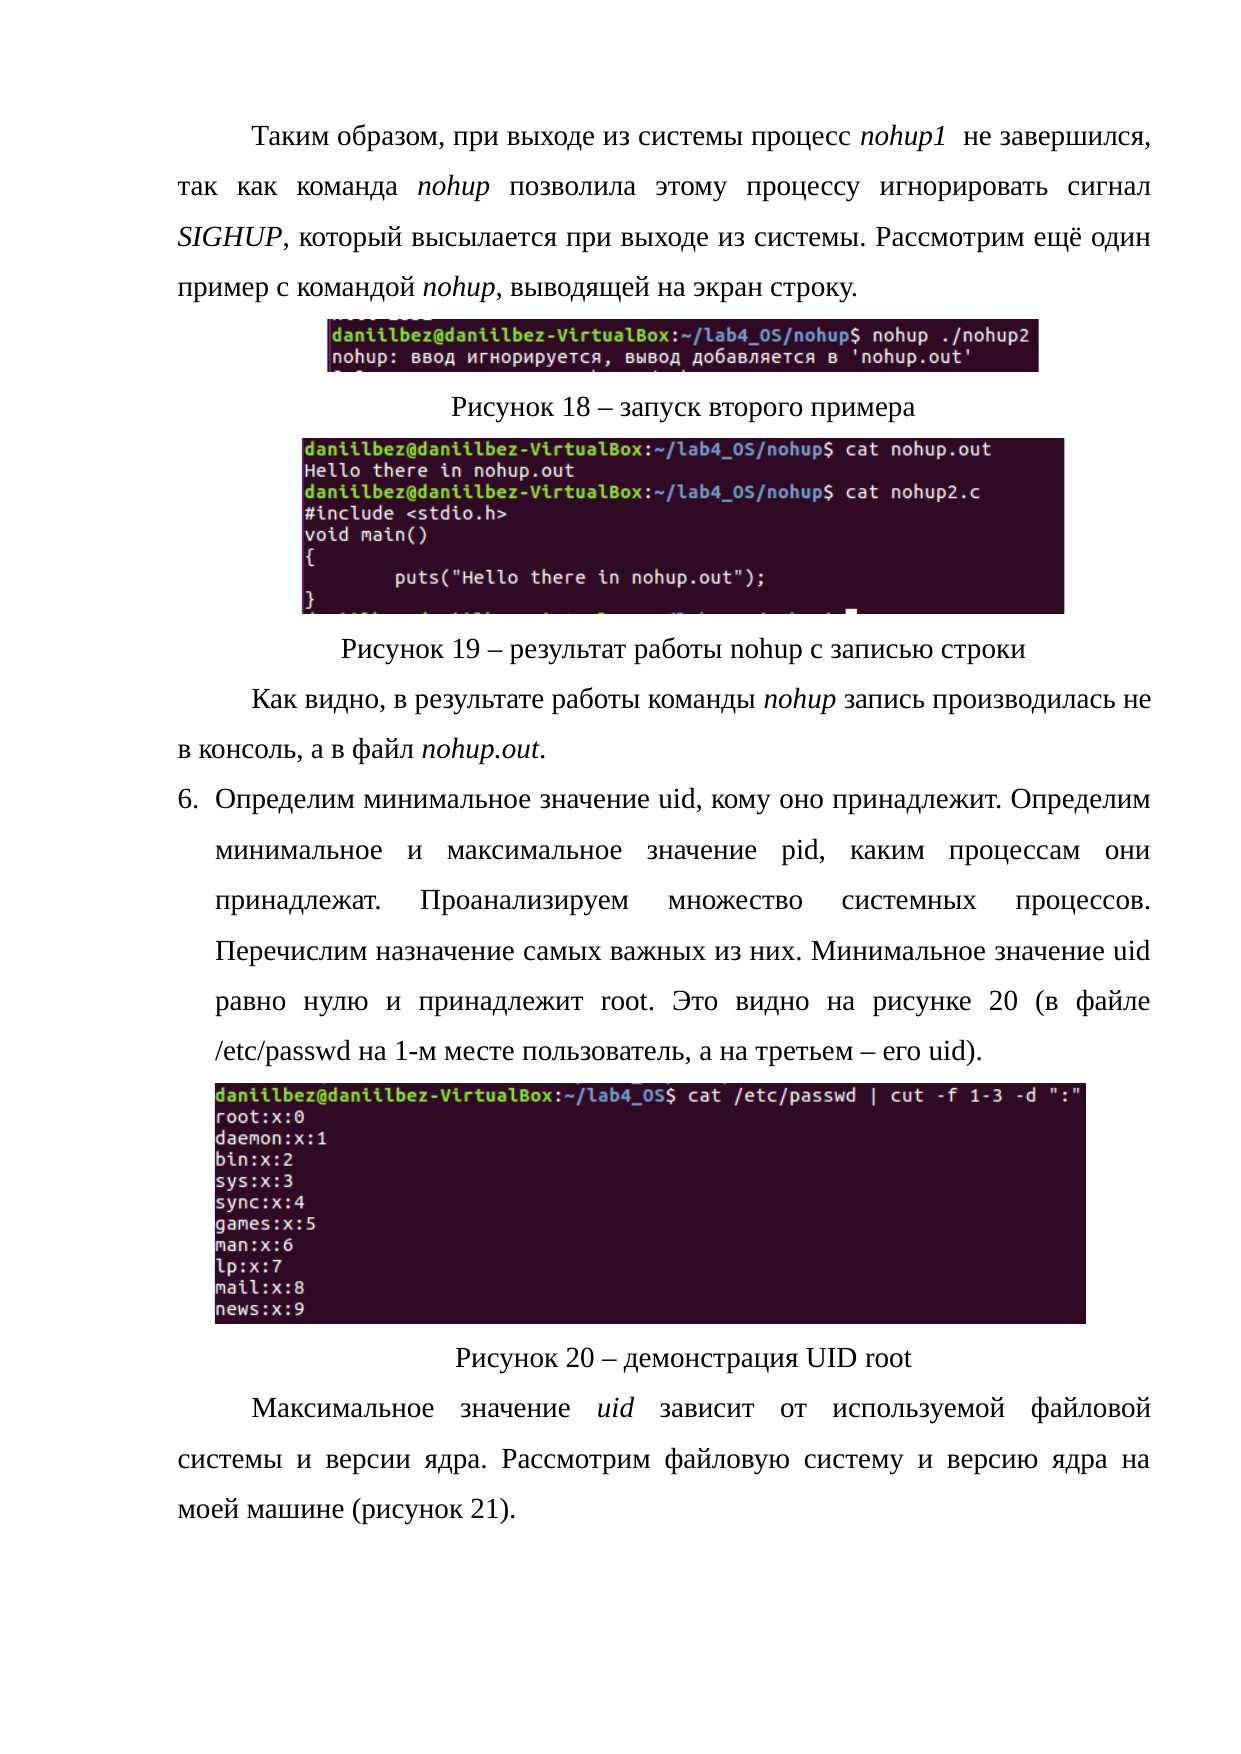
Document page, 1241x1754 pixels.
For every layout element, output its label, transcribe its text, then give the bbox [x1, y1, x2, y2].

text Максимальное значение uid зависит от используемой файловой системы и версии ядра. Рассмотрим файловую систему и версию ядра на моей машине (рисунок 21). [177, 1391, 1152, 1525]
list Рисунок 19 – результат работы nohup с записью строки [215, 631, 1152, 664]
list Рисунок 20 – демонстрация UID root [215, 1340, 1152, 1374]
picture [327, 319, 1039, 372]
picture [214, 1083, 1086, 1324]
text Таким образом, при выходе из системы процесс nohup1 не завершился, так как команда nohup позволила этому процессу игнорировать сигнал SIGHUP, который высылается при выходе из системы. Рассмотрим ещё один пример с командой nohup, выводящей на экран строку. [177, 118, 1152, 303]
text Как видно, в результате работы команды nohup запись производилась не в консоль, а в файл nohup.out. [177, 681, 1152, 765]
list Рисунок 18 – запуск второго примера [215, 389, 1152, 422]
picture [301, 438, 1065, 614]
list Определим минимальное значение uid, кому оно принадлежит. Определим минимальное и максимальное значение pid, каким процессам они принадлежат. Проанализируем множество системных процессов. Перечислим назначение самых важных из них. Минимальное значение uid равно нулю и принадлежит root. Это видно на рисунке 20 (в файле /etc/passwd на 1-м месте пользователь, а на третьем – его uid). [177, 782, 1152, 1067]
